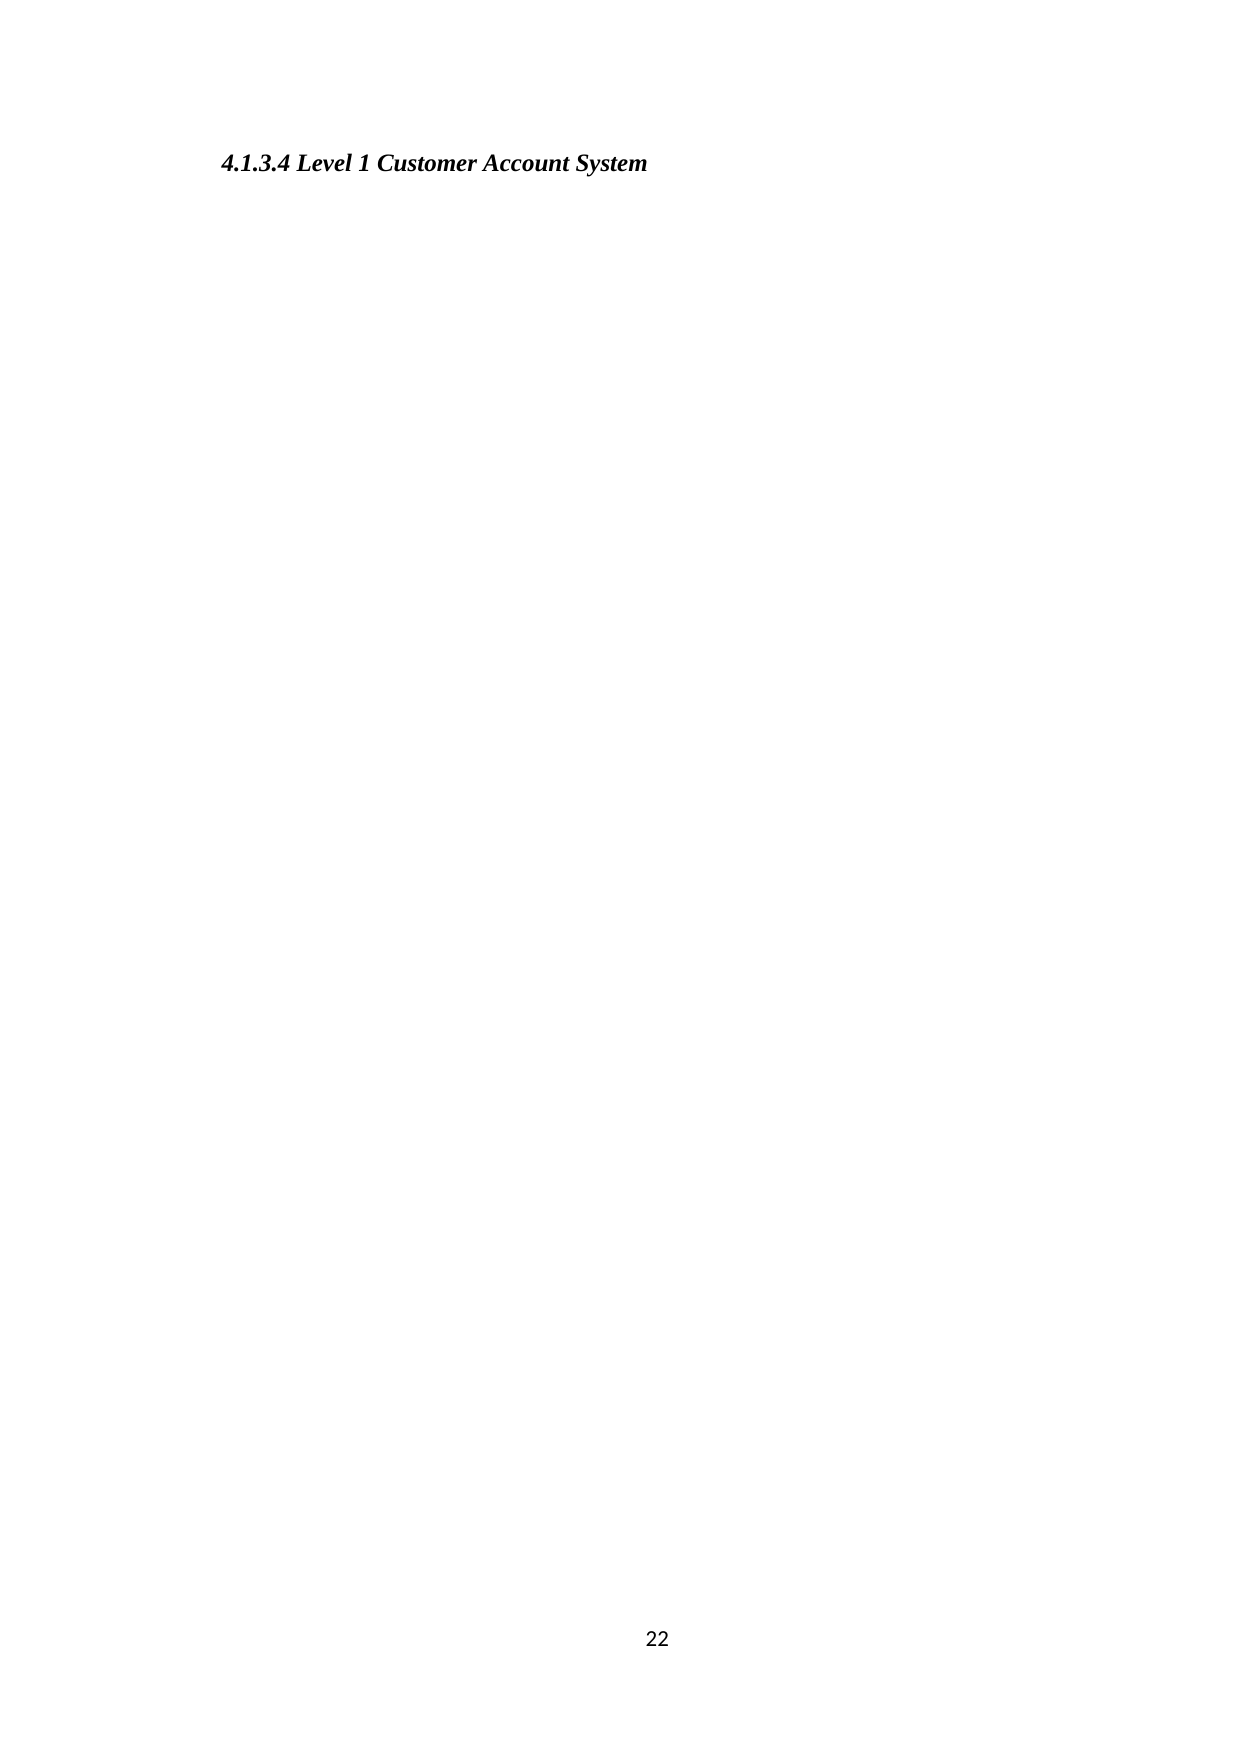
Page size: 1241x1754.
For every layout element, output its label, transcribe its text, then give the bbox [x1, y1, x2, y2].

subtitle 4.1.3.4 Level 1 Customer Account System [221, 148, 1092, 176]
